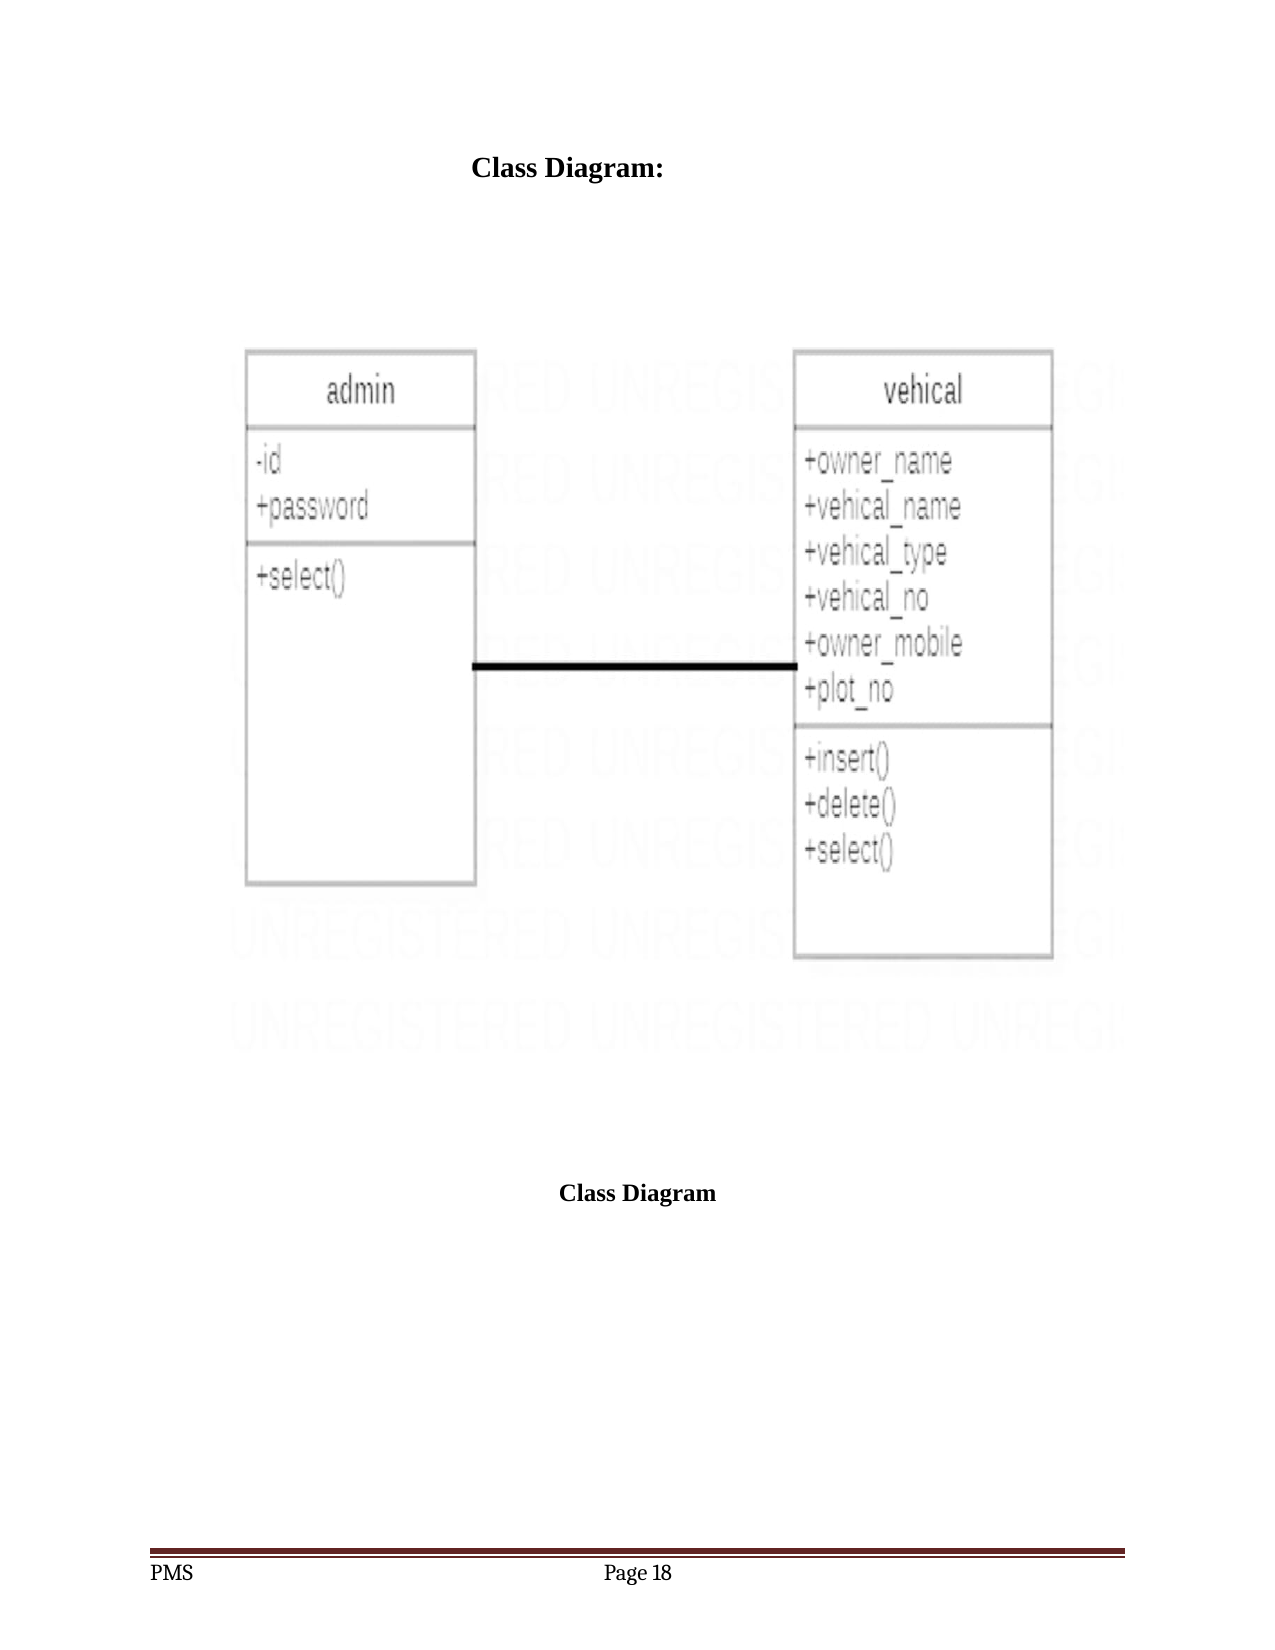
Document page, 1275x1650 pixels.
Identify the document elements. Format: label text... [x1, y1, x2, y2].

picture [228, 322, 1124, 1079]
text Class Diagram: [150, 150, 1125, 183]
text Class Diagram [150, 1178, 1125, 1207]
